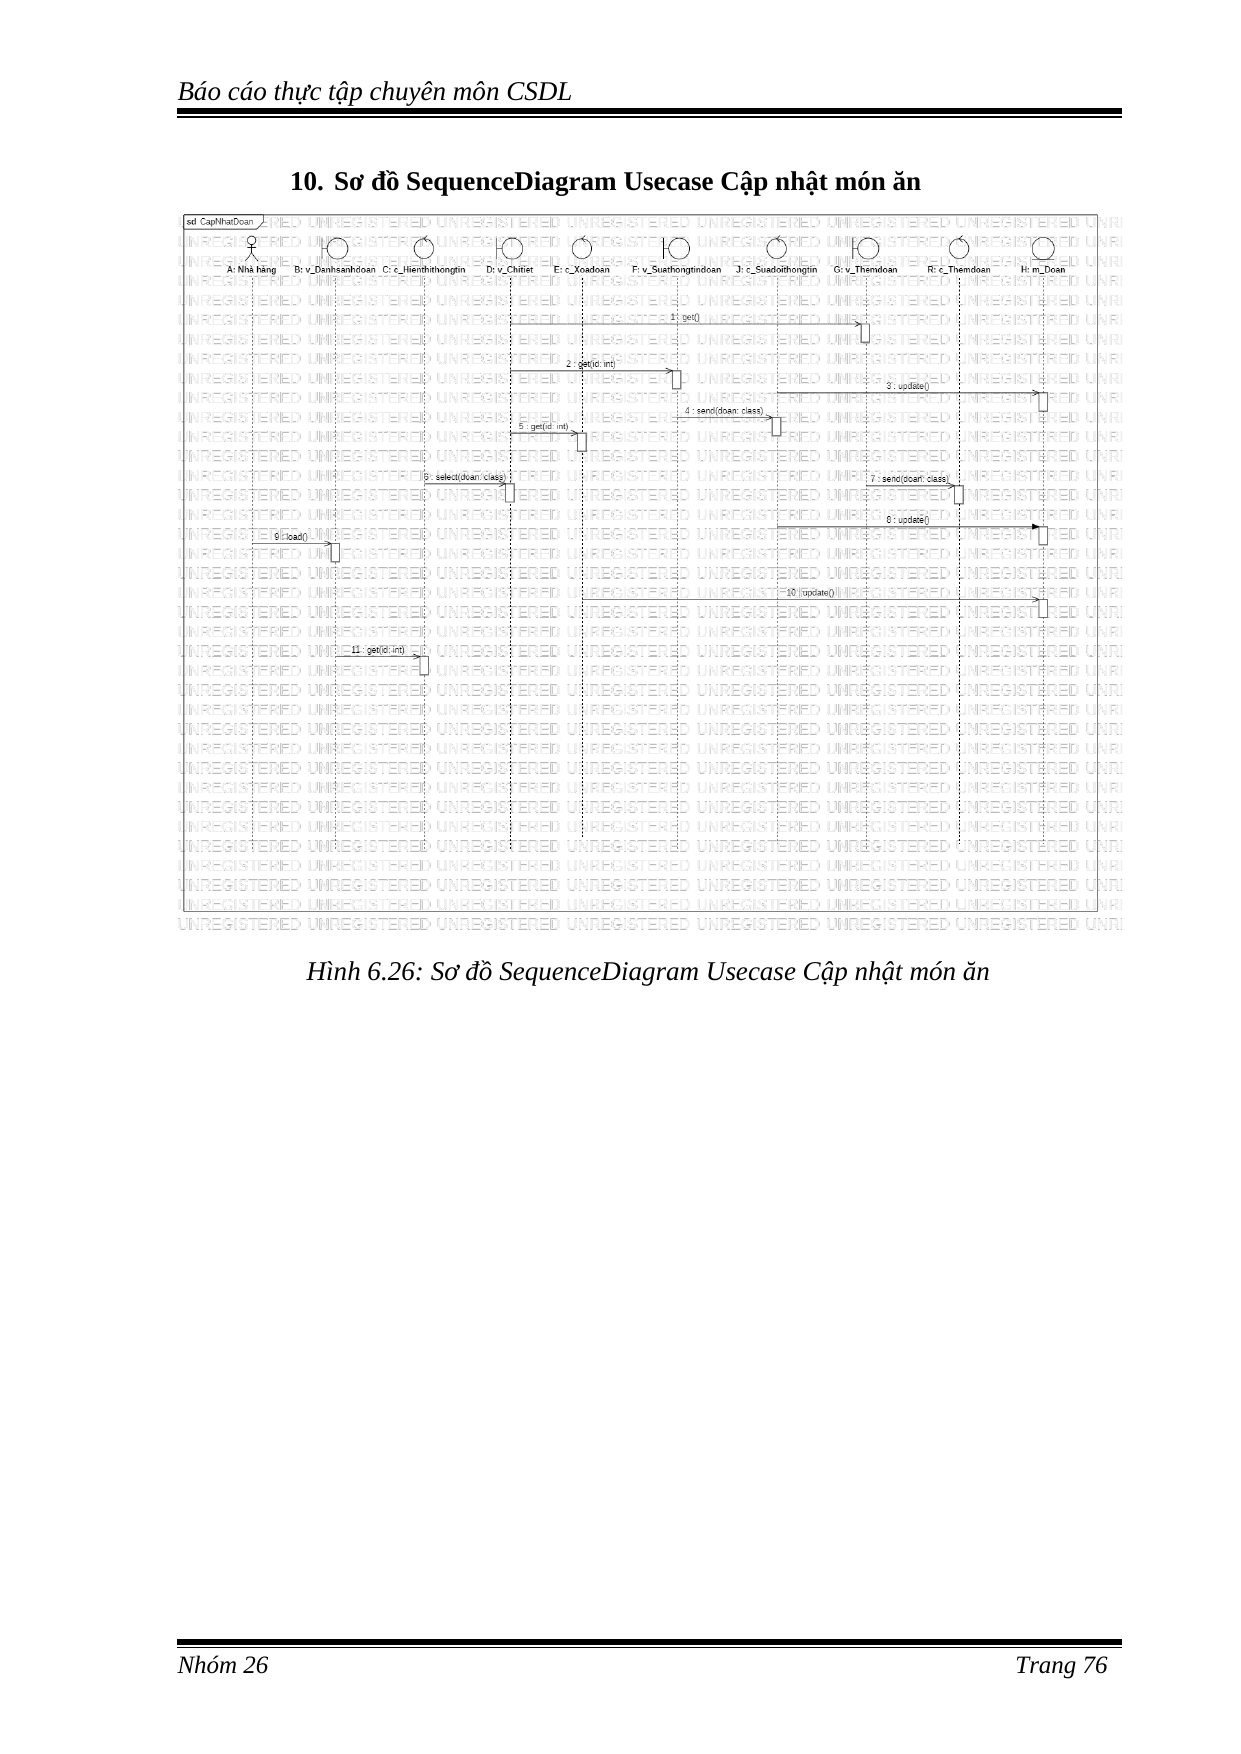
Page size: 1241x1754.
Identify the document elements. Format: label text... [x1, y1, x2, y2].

text Sơ đồ SequenceDiagram Usecase Cập nhật món ăn [290, 166, 1122, 197]
text Hình 6.26: Sơ đồ SequenceDiagram Usecase Cập nhật món ăn [177, 955, 1122, 986]
picture [177, 209, 1123, 937]
